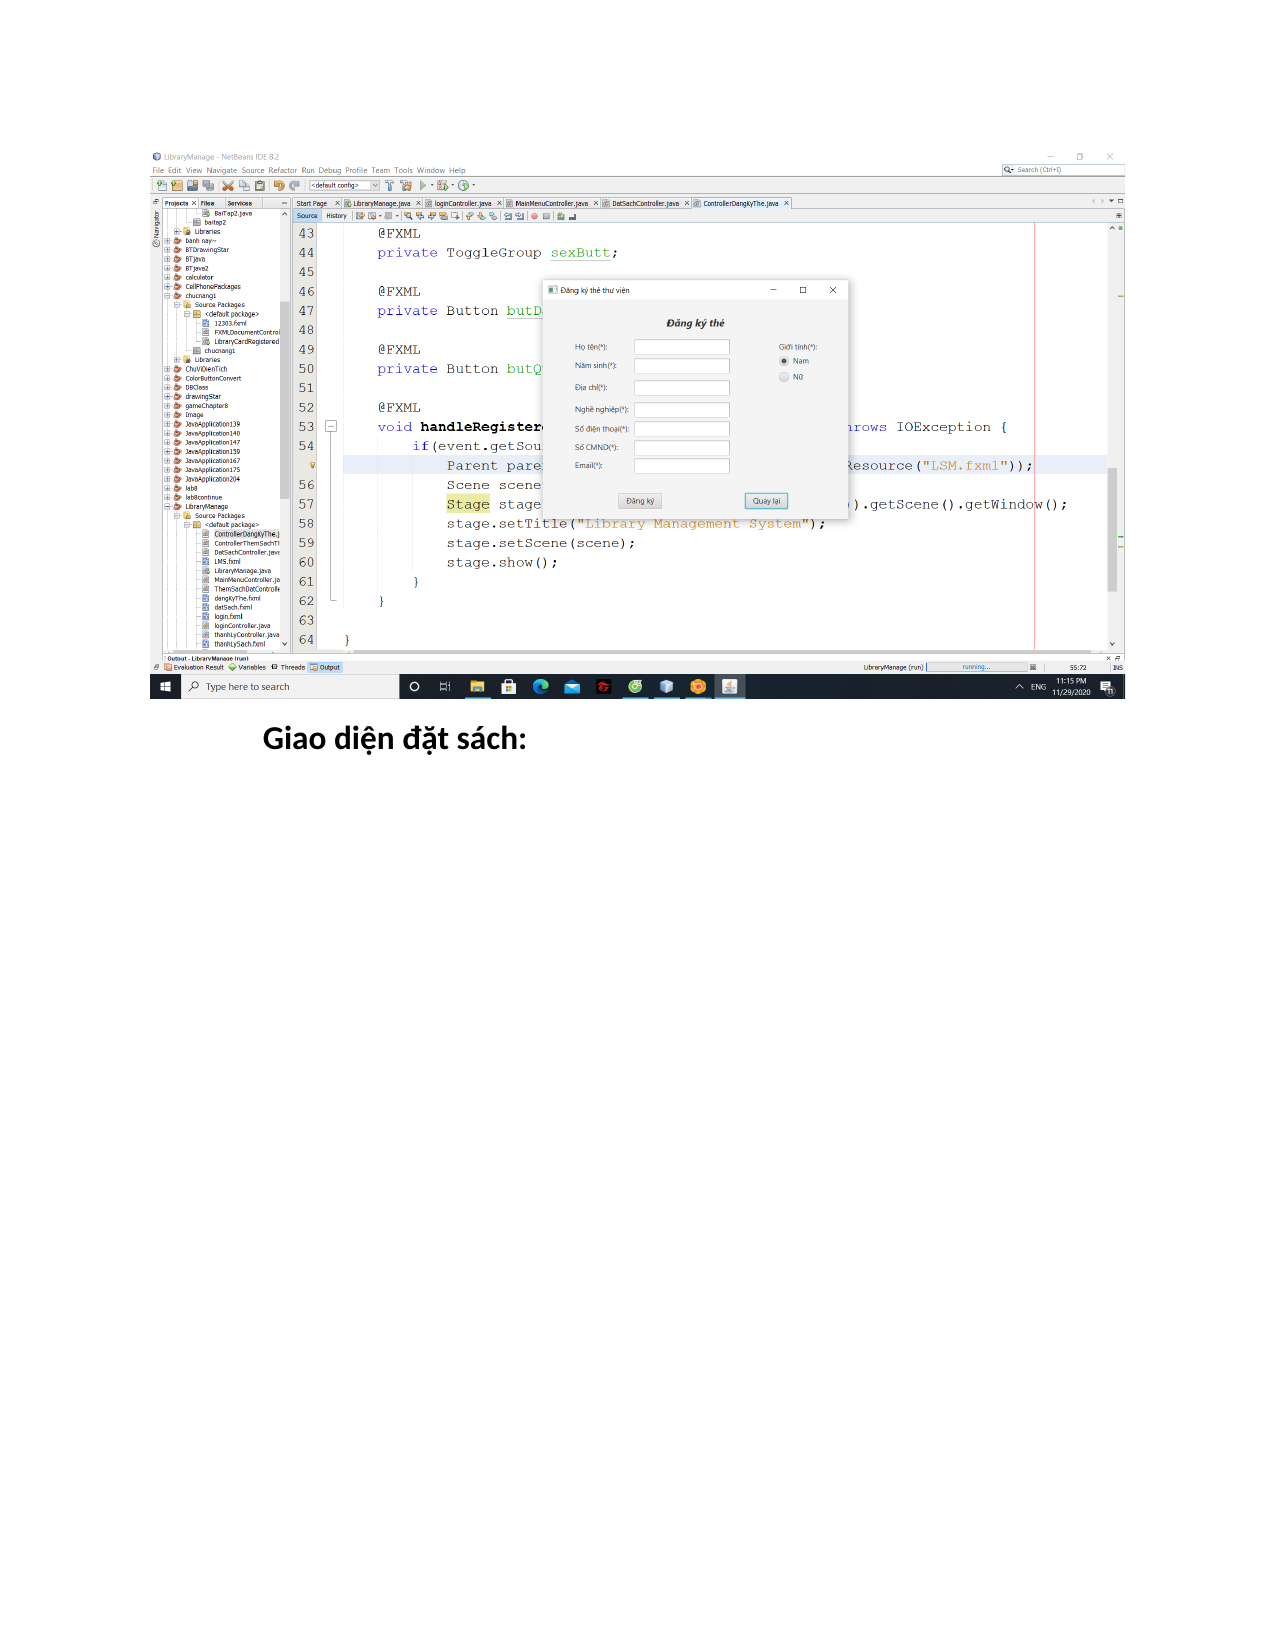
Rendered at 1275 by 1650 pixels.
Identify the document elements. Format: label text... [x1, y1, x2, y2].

text Giao diện đặt sách: [150, 717, 1125, 758]
picture [150, 150, 1125, 699]
